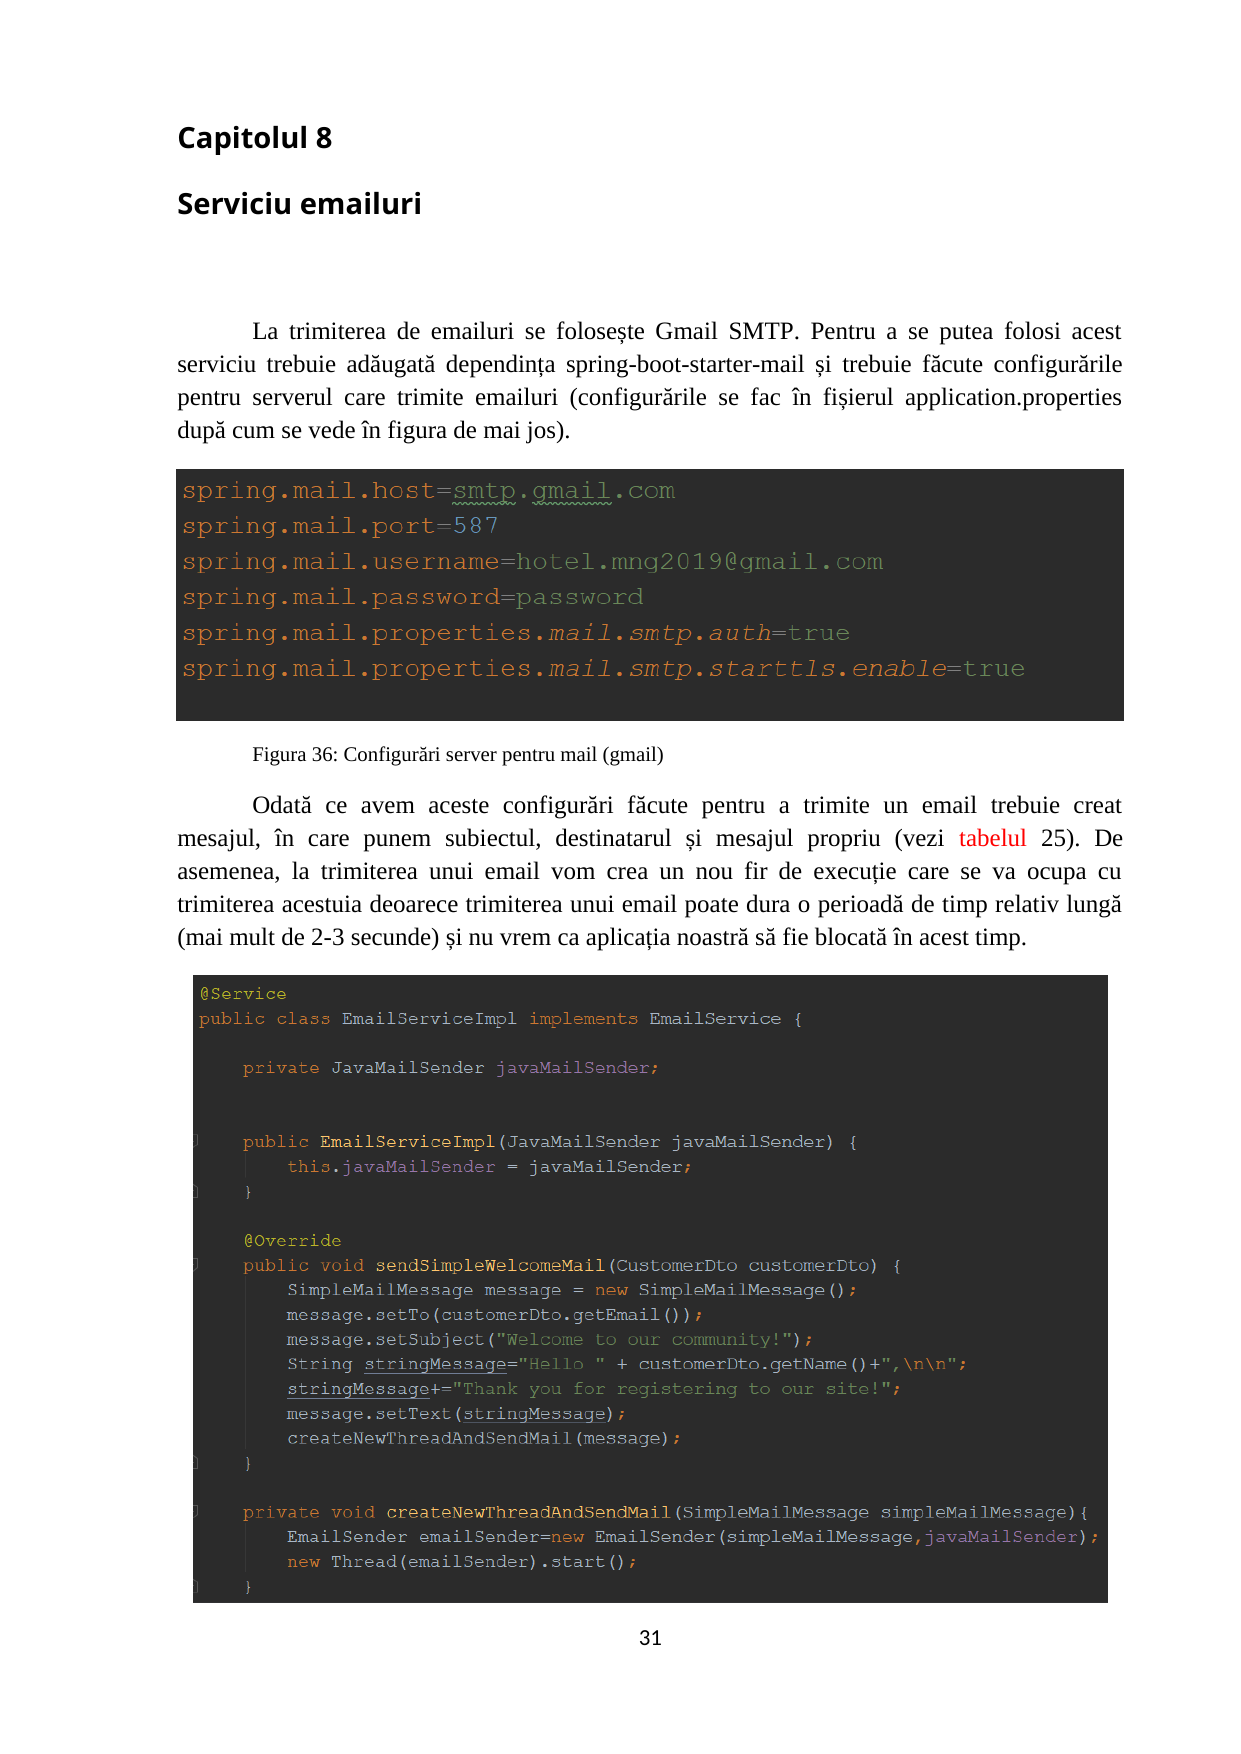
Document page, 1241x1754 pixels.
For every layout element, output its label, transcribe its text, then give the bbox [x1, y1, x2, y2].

text La trimiterea de emailuri se folosește Gmail SMTP. Pentru a se putea folosi acest serviciu trebuie adăugată dependința spring-boot-starter-mail și trebuie făcute configurările pentru serverul care trimite emailuri (configurările se fac în fișierul application.properties după cum se vede în figura de mai jos). [177, 316, 1123, 444]
text Serviciu emailuri [177, 183, 1123, 223]
picture [176, 469, 1124, 721]
text Capitolul 8 [177, 117, 1123, 157]
picture [193, 975, 1108, 1603]
text Figura 36: Configurări server pentru mail (gmail) [177, 742, 1123, 766]
text Odată ce avem aceste configurări făcute pentru a trimite un email trebuie creat mesajul, în care punem subiectul, destinatarul și mesajul propriu (vezi tabelul 25). De asemenea, la trimiterea unui email vom crea un nou fir de execuție care se va ocupa cu trimiterea acestuia deoarece trimiterea unui email poate dura o perioadă de timp relativ lungă (mai mult de 2-3 secunde) și nu vrem ca aplicația noastră să fie blocată în acest timp. [177, 790, 1123, 951]
